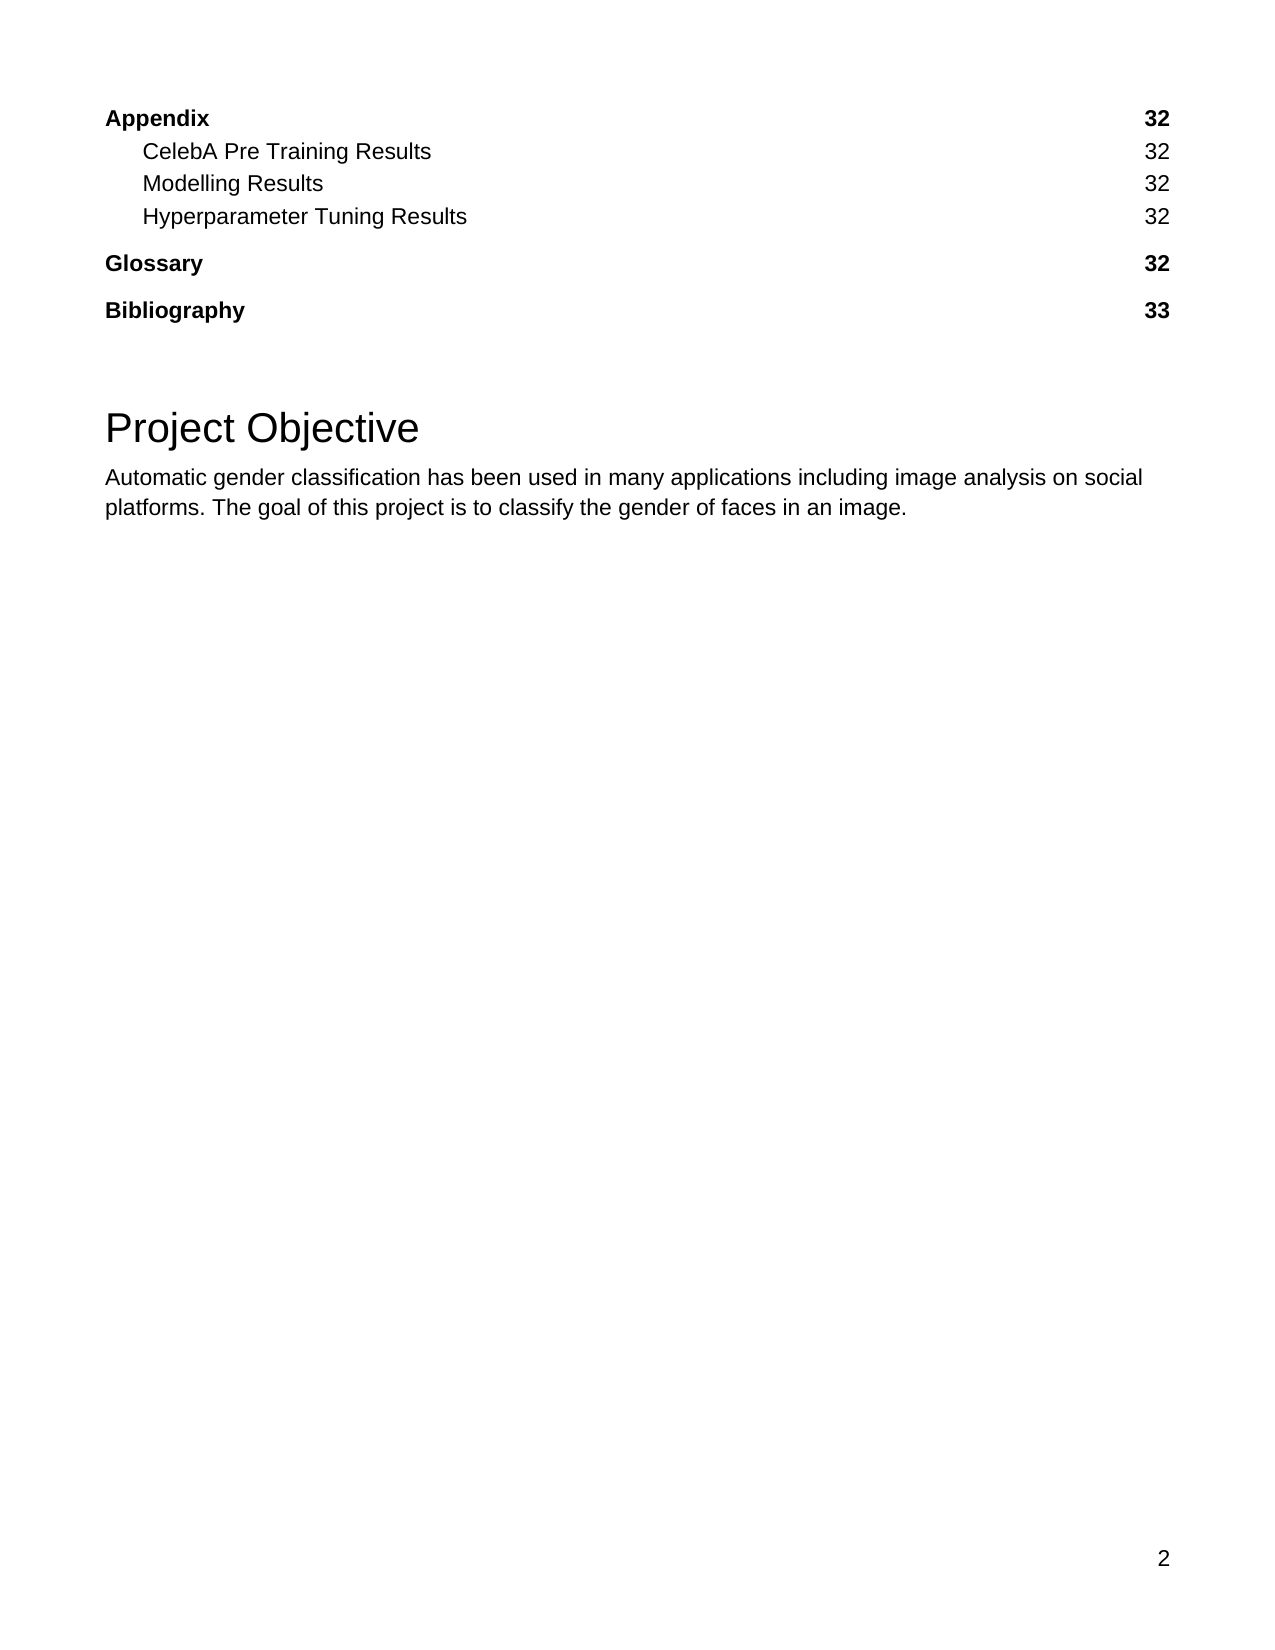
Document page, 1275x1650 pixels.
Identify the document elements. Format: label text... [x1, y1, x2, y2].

subtitle Project Objective [105, 404, 1170, 452]
text Automatic gender classification has been used in many applications including image analysis on social platforms. The goal of this project is to classify the gender of faces in an image. [105, 464, 1170, 521]
